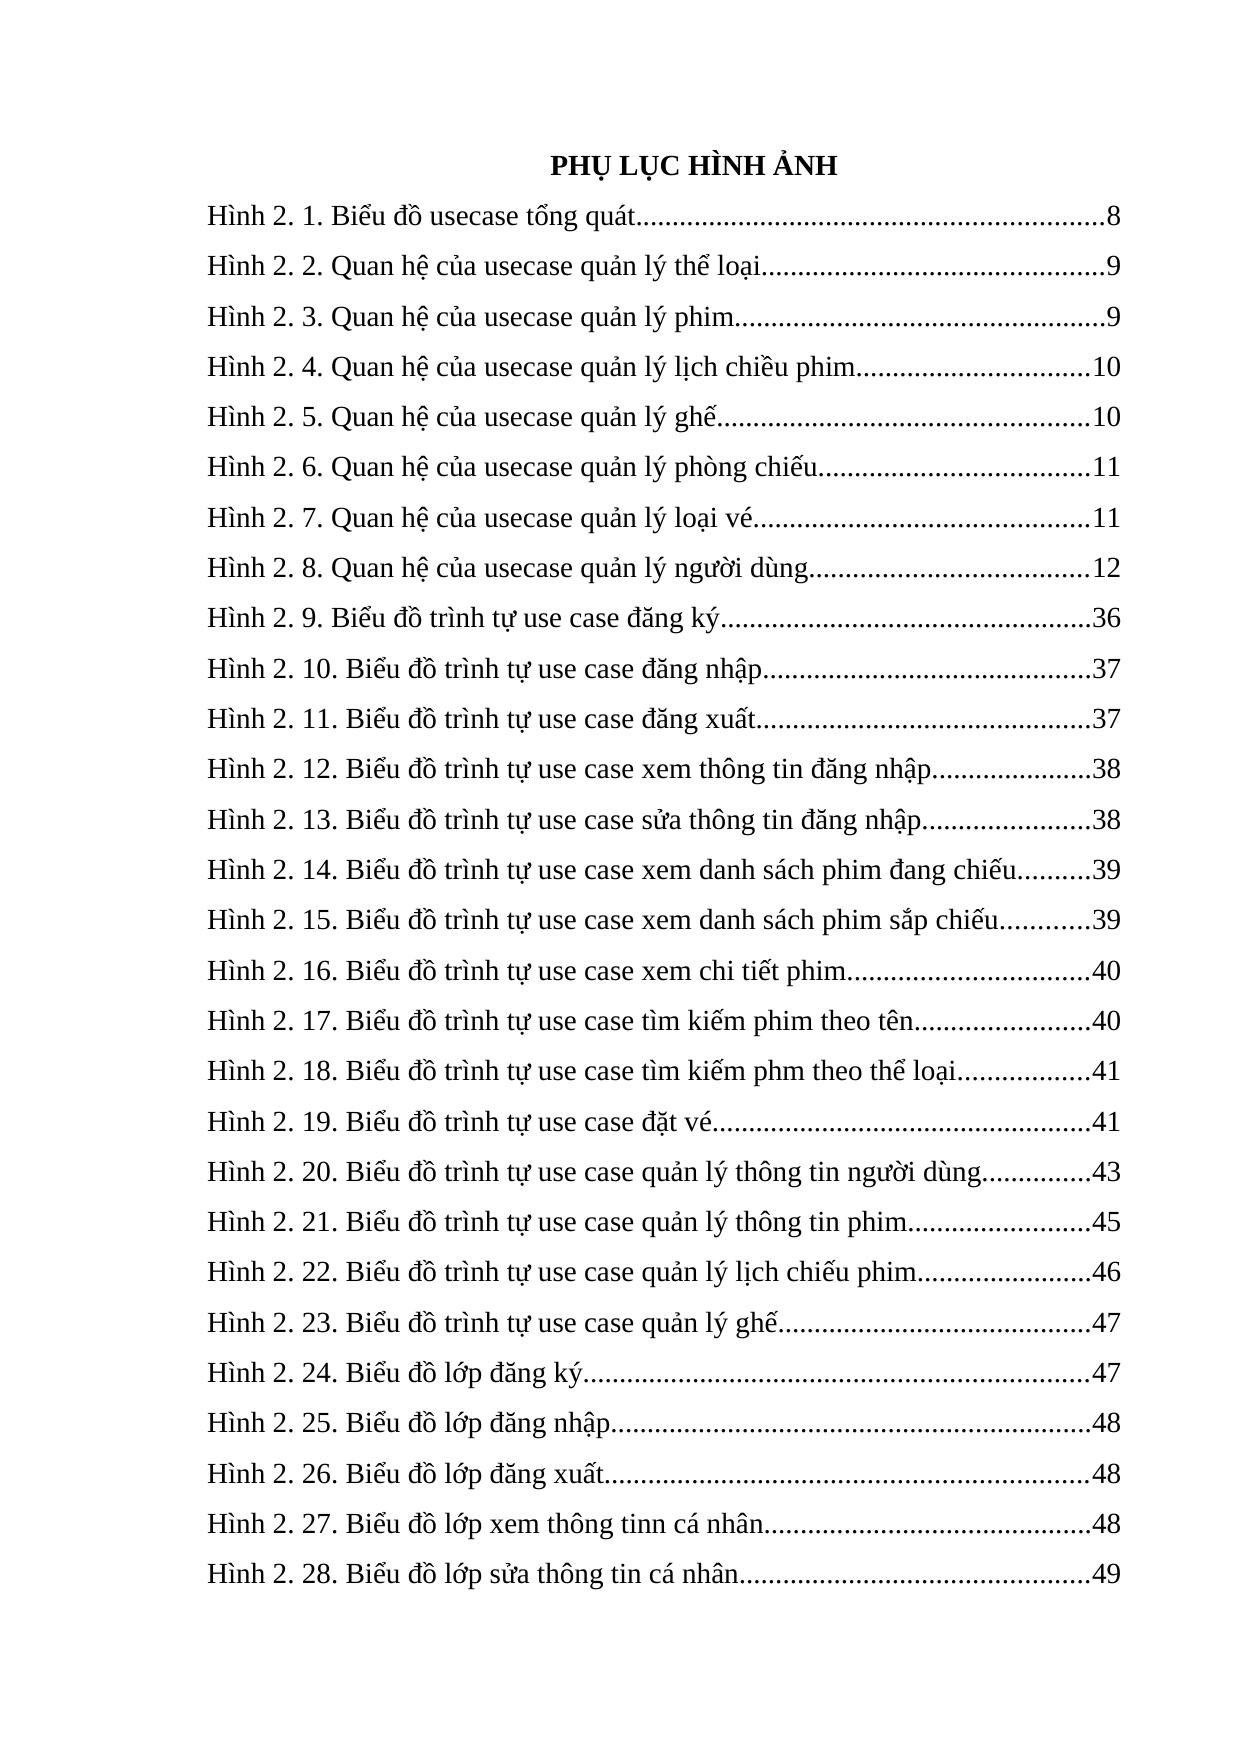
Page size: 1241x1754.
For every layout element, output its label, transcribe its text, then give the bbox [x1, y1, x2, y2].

text Hình 2. 5. Quan hệ của usecase quản lý ghế 10 [207, 399, 1122, 433]
text Hình 2. 10. Biểu đồ trình tự use case đăng nhập 37 [207, 651, 1122, 684]
text Hình 2. 14. Biểu đồ trình tự use case xem danh sách phim đang chiếu 39 [207, 852, 1122, 886]
text Hình 2. 12. Biểu đồ trình tự use case xem thông tin đăng nhập 38 [207, 751, 1122, 785]
text Hình 2. 7. Quan hệ của usecase quản lý loại vé 11 [207, 500, 1122, 533]
text Hình 2. 17. Biểu đồ trình tự use case tìm kiếm phim theo tên 40 [207, 1003, 1122, 1037]
text Hình 2. 22. Biểu đồ trình tự use case quản lý lịch chiếu phim 46 [207, 1254, 1122, 1288]
text Hình 2. 25. Biểu đồ lớp đăng nhập 48 [207, 1406, 1122, 1439]
text Hình 2. 24. Biểu đồ lớp đăng ký 47 [207, 1355, 1122, 1389]
text Hình 2. 8. Quan hệ của usecase quản lý người dùng 12 [207, 550, 1122, 584]
text Hình 2. 20. Biểu đồ trình tự use case quản lý thông tin người dùng 43 [207, 1154, 1122, 1187]
text Hình 2. 21. Biểu đồ trình tự use case quản lý thông tin phim 45 [207, 1204, 1122, 1238]
text Hình 2. 9. Biểu đồ trình tự use case đăng ký 36 [207, 601, 1122, 634]
text Hình 2. 13. Biểu đồ trình tự use case sửa thông tin đăng nhập 38 [207, 802, 1122, 835]
text Hình 2. 15. Biểu đồ trình tự use case xem danh sách phim sắp chiếu 39 [207, 902, 1122, 936]
text Hình 2. 2. Quan hệ của usecase quản lý thể loại 9 [207, 248, 1122, 282]
text Hình 2. 16. Biểu đồ trình tự use case xem chi tiết phim 40 [207, 953, 1122, 986]
text Hình 2. 6. Quan hệ của usecase quản lý phòng chiếu 11 [207, 449, 1122, 483]
text Hình 2. 23. Biểu đồ trình tự use case quản lý ghế 47 [207, 1305, 1122, 1338]
text Hình 2. 26. Biểu đồ lớp đăng xuất 48 [207, 1456, 1122, 1489]
text Hình 2. 4. Quan hệ của usecase quản lý lịch chiều phim 10 [207, 349, 1122, 382]
text Hình 2. 27. Biểu đồ lớp xem thông tinn cá nhân 48 [207, 1506, 1122, 1540]
subtitle Phụ Lục Hình Ảnh [207, 148, 1122, 181]
text Hình 2. 1. Biểu đồ usecase tổng quát. 8 [207, 198, 1122, 232]
text Hình 2. 19. Biểu đồ trình tự use case đặt vé 41 [207, 1104, 1122, 1137]
text Hình 2. 18. Biểu đồ trình tự use case tìm kiếm phm theo thể loại 41 [207, 1053, 1122, 1087]
text Hình 2. 28. Biểu đồ lớp sửa thông tin cá nhân 49 [207, 1556, 1122, 1590]
text Hình 2. 3. Quan hệ của usecase quản lý phim 9 [207, 299, 1122, 332]
text Hình 2. 11. Biểu đồ trình tự use case đăng xuất 37 [207, 701, 1122, 735]
